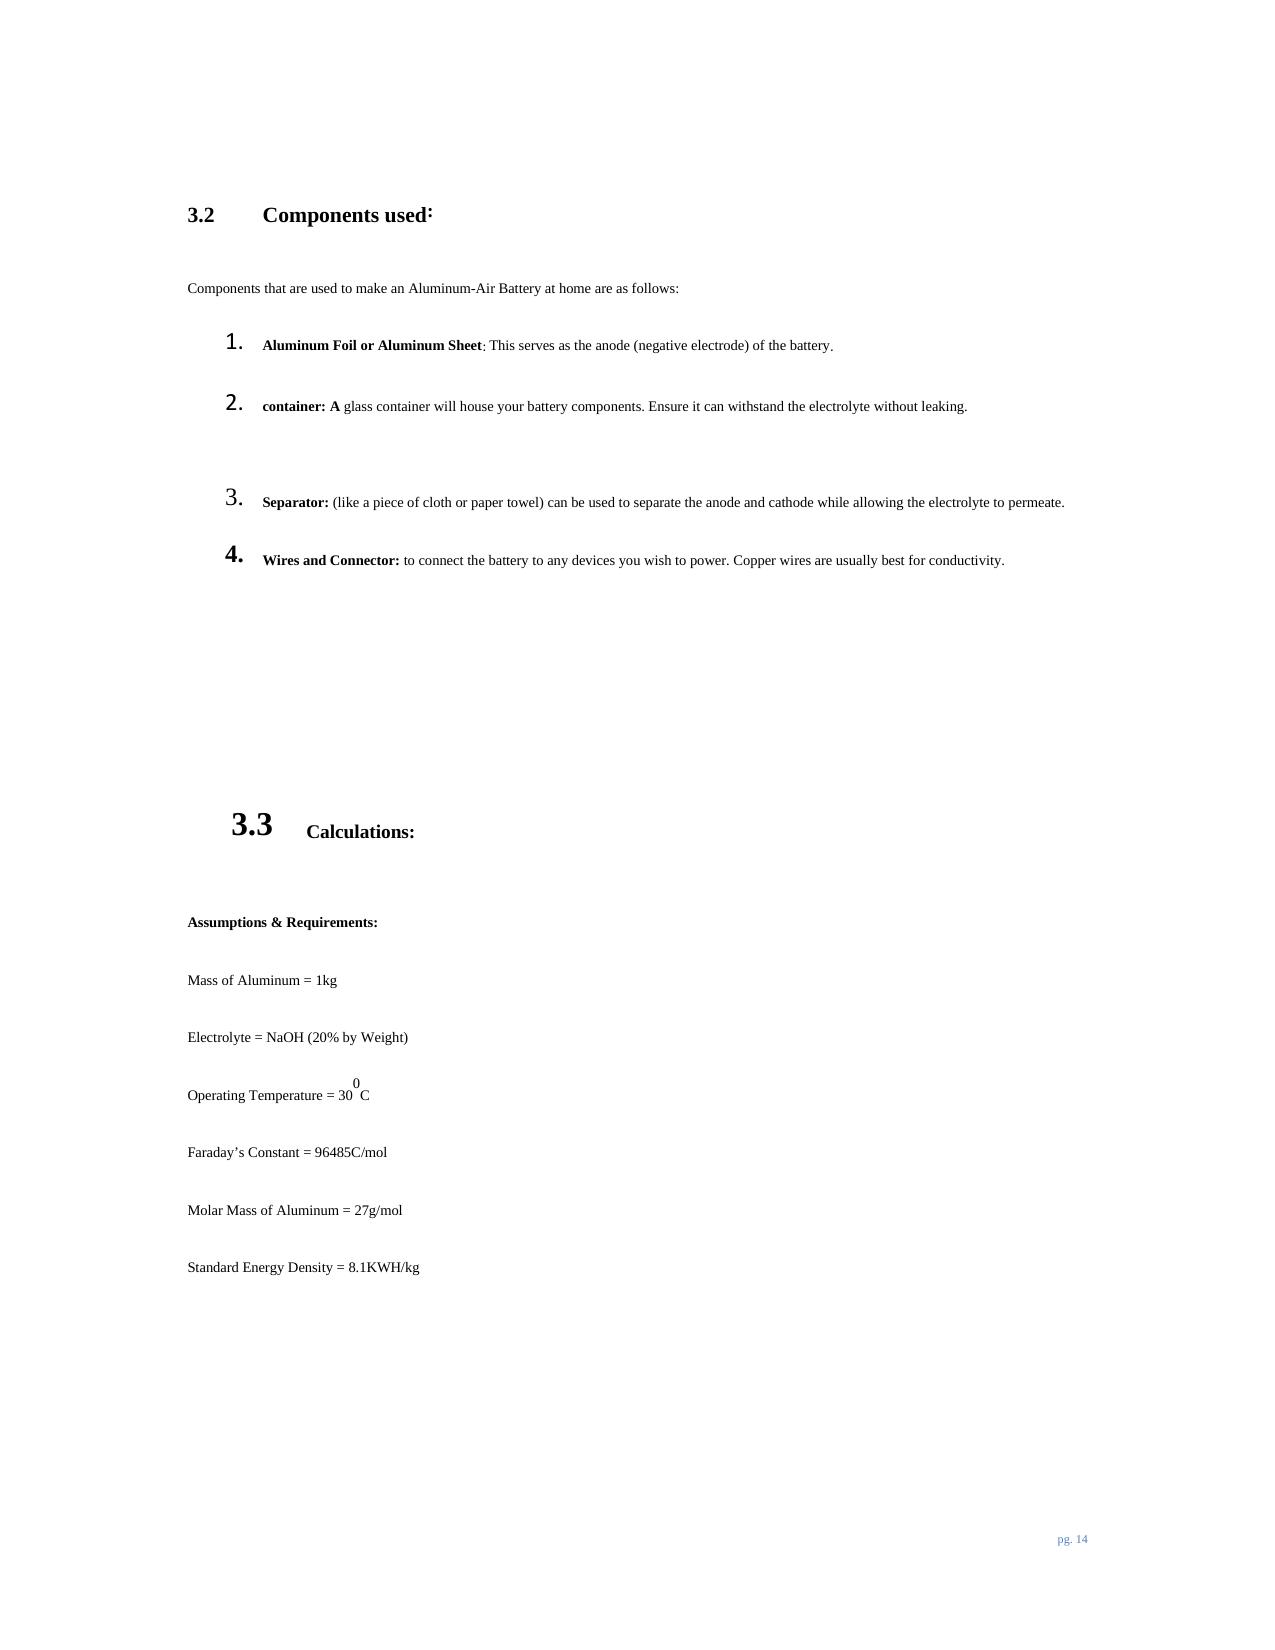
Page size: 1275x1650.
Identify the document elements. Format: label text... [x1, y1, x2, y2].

text Components that are used to make an Aluminum-Air Battery at home are as follows: [187, 267, 1087, 296]
text Standard Energy Density = 8.1KWH/kg [187, 1247, 1087, 1276]
list Calculations: [231, 804, 1087, 843]
text Molar Mass of Aluminum = 27g/mol [187, 1189, 1087, 1218]
text Electrolyte = NaOH (20% by Weight) [187, 1017, 1087, 1046]
text Faraday’s Constant = 96485C/mol [187, 1132, 1087, 1161]
list Wires and Connector​: to connect the battery to any devices you wish to power. Copper wires are usually best for conductivity. [225, 539, 1087, 568]
list container: A glass container will house your battery components. Ensure it can withstand the electrolyte without leaking. [225, 386, 1087, 416]
list Separator:​ (like a piece of cloth or paper towel) can be used to separate the anode and cathode while allowing the electrolyte to permeate. [225, 482, 1087, 511]
text Mass of Aluminum = 1kg [187, 959, 1087, 988]
text Assumptions & Requirements: [187, 902, 1087, 931]
text Operating Temperature = 300C [187, 1074, 1087, 1103]
text 3.2 Components used: [187, 183, 1087, 227]
list Aluminum Foil or Aluminum Sheet: This serves as the anode (negative electrode) of the battery. [225, 325, 1087, 355]
